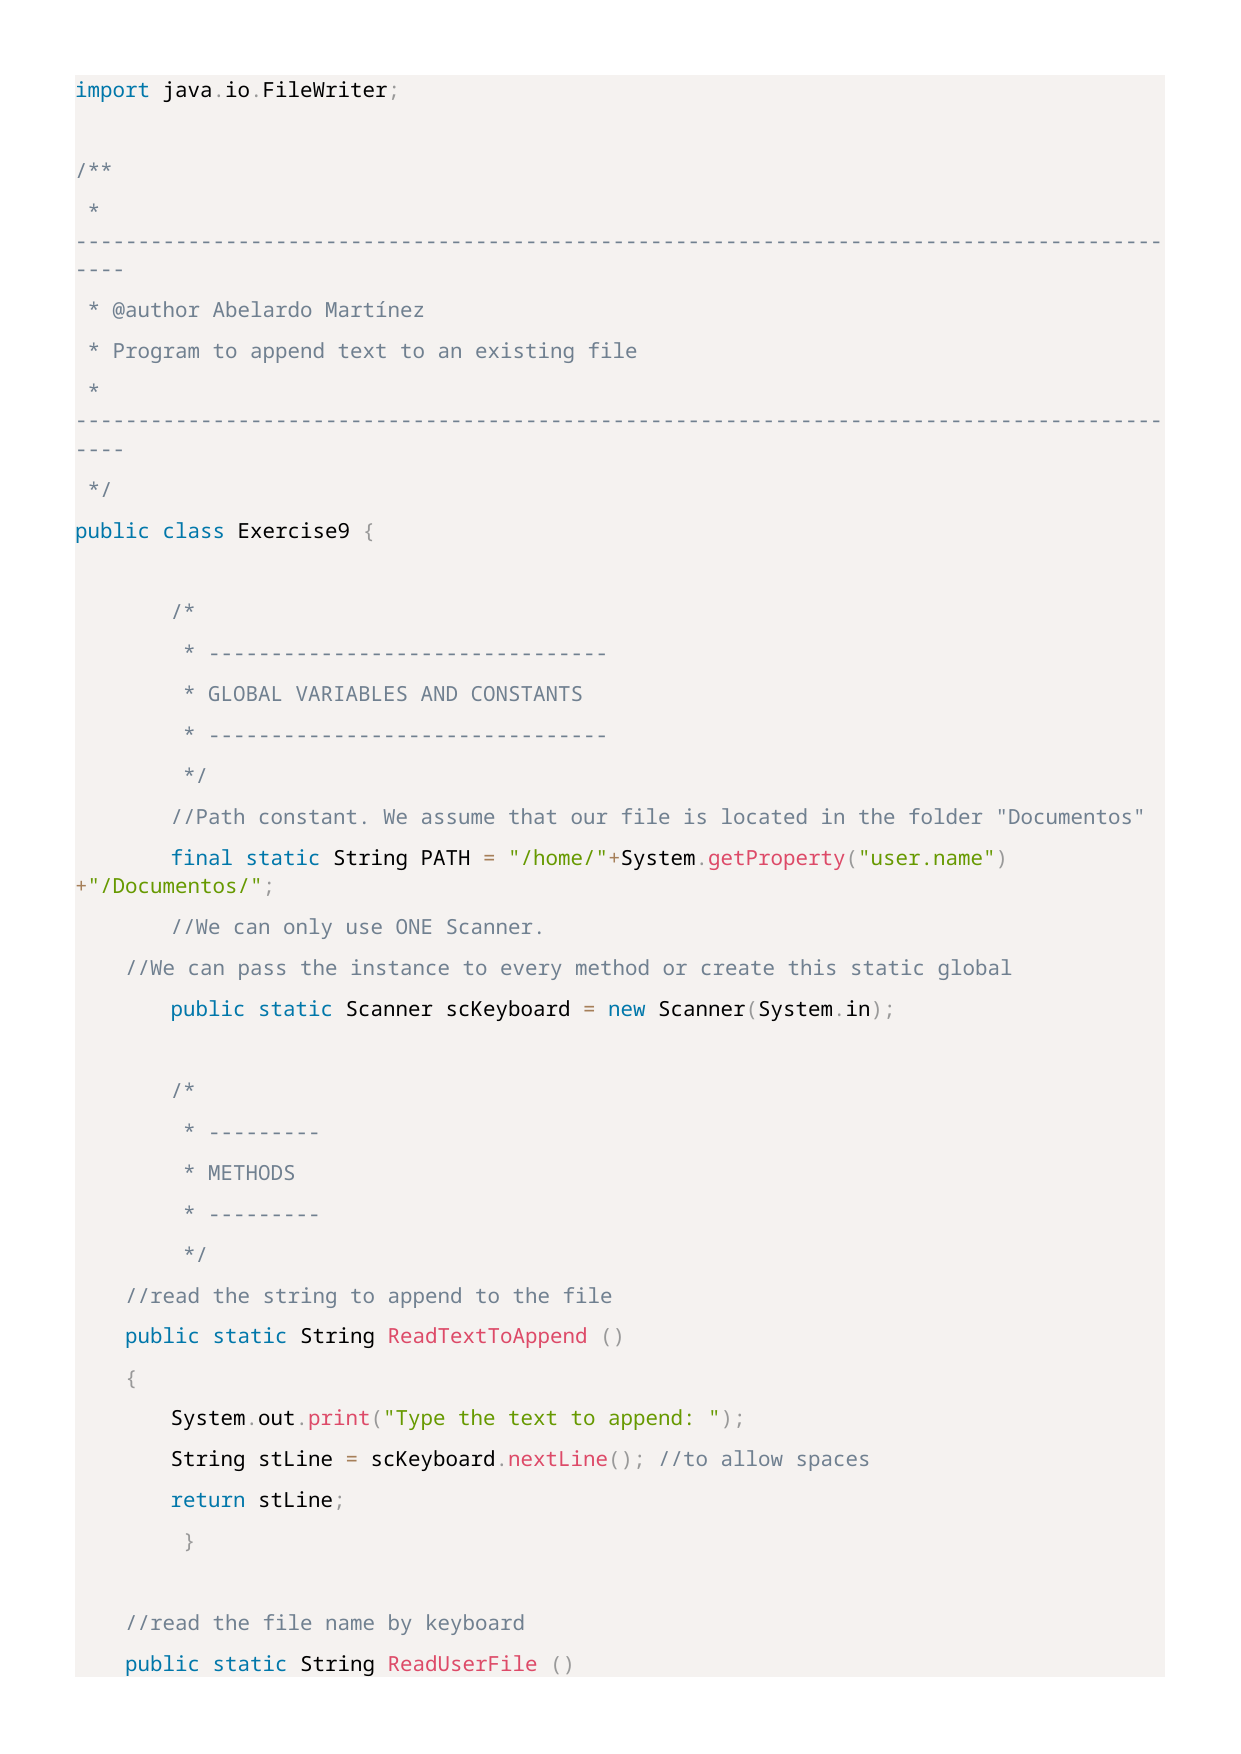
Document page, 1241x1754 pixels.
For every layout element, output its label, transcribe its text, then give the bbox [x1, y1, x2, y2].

text * ------------------------------------------------------------------------------------------- [75, 197, 1165, 283]
text } [75, 1526, 1165, 1555]
text */ [75, 1240, 1165, 1268]
text public static Scanner scKeyboard = new Scanner(System.in); [75, 994, 1165, 1023]
text /** [75, 156, 1165, 185]
text final static String PATH = "/home/"+System.getProperty("user.name")+"/Documentos/"; [75, 843, 1165, 900]
text return stLine; [75, 1485, 1165, 1514]
text * METHODS [75, 1158, 1165, 1186]
text */ [75, 761, 1165, 789]
text /* [75, 597, 1165, 626]
text /* [75, 1076, 1165, 1104]
text //read the string to append to the file [75, 1281, 1165, 1309]
text { [75, 1363, 1165, 1391]
text //Path constant. We assume that our file is located in the folder "Documentos" [75, 802, 1165, 830]
text */ [75, 475, 1165, 503]
text * -------------------------------- [75, 720, 1165, 748]
text public class Exercise9 { [75, 516, 1165, 544]
text System.out.print("Type the text to append: "); [75, 1403, 1165, 1432]
text * --------- [75, 1117, 1165, 1145]
text * -------------------------------- [75, 638, 1165, 667]
text * @author Abelardo Martínez [75, 295, 1165, 324]
text * GLOBAL VARIABLES AND CONSTANTS [75, 679, 1165, 708]
text * --------- [75, 1199, 1165, 1227]
text //read the file name by keyboard [75, 1608, 1165, 1636]
text import java.io.FileWriter; [75, 75, 1165, 103]
text //We can pass the instance to every method or create this static global [75, 953, 1165, 982]
text * Program to append text to an existing file [75, 336, 1165, 364]
text String stLine = scKeyboard.nextLine(); //to allow spaces [75, 1444, 1165, 1473]
text //We can only use ONE Scanner. [75, 912, 1165, 941]
text public static String ReadTextToAppend () [75, 1322, 1165, 1350]
text public static String ReadUserFile () [75, 1649, 1165, 1677]
text * ------------------------------------------------------------------------------------------- [75, 377, 1165, 462]
